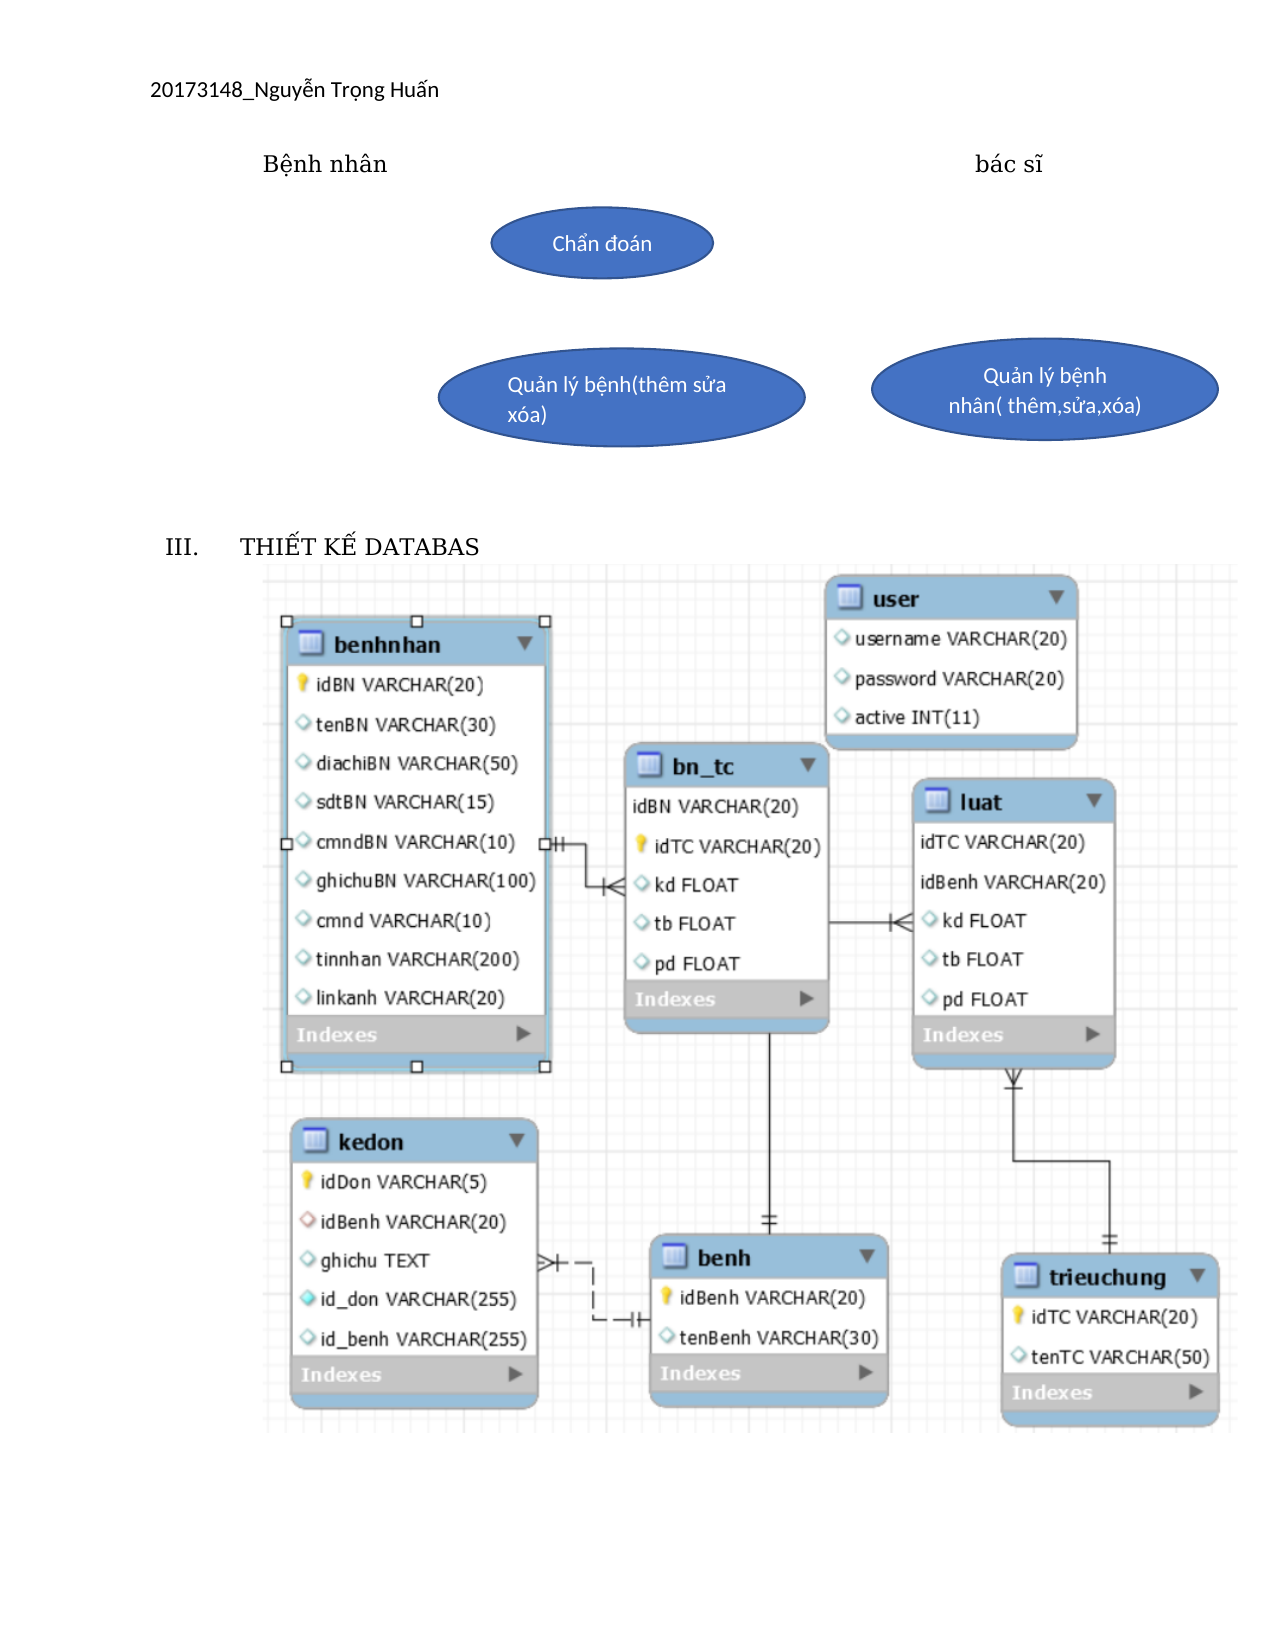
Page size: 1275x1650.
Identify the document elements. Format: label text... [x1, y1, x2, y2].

list THIẾT KẾ DATABAS [165, 533, 1125, 560]
list Bệnh nhân bác sĩ [262, 150, 1125, 177]
picture [262, 564, 1238, 1433]
